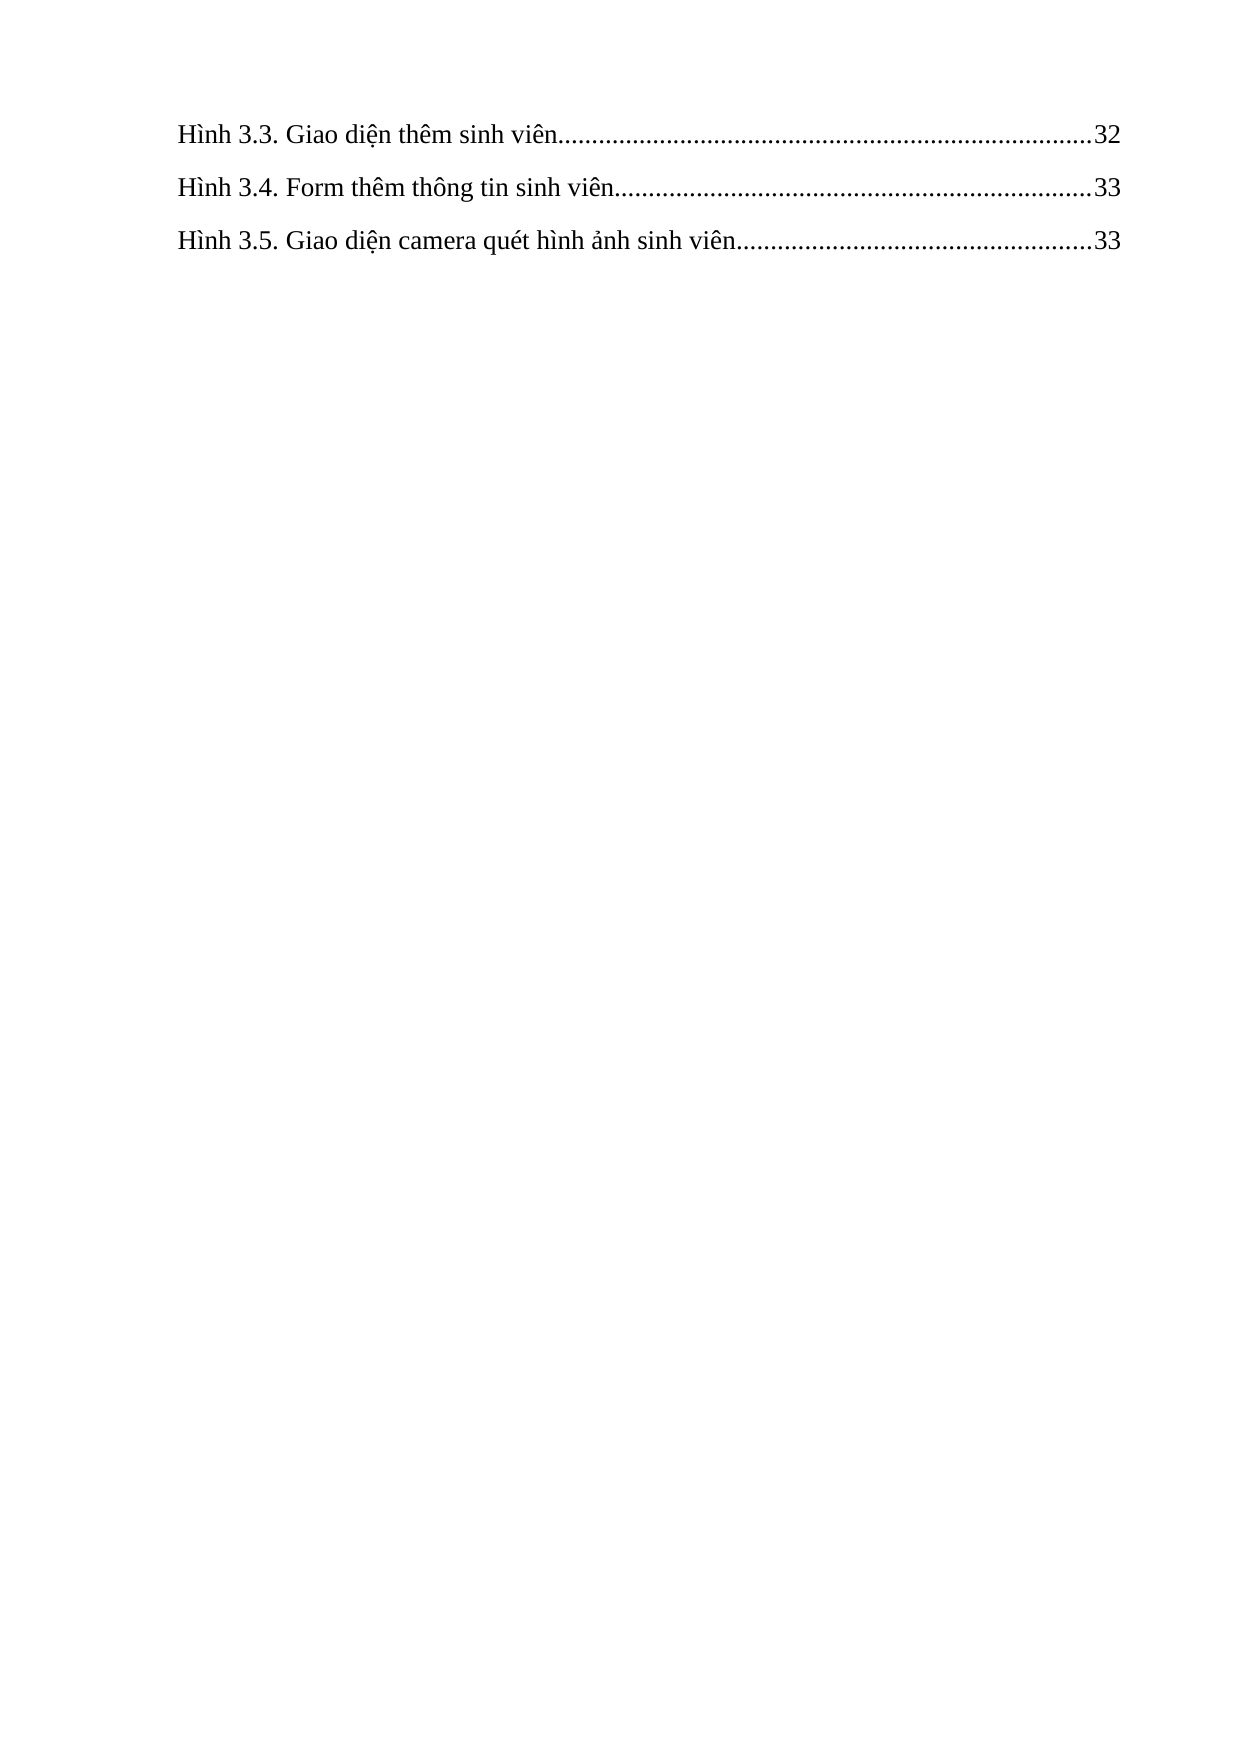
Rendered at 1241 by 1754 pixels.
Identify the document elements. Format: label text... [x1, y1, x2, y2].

text Hình 3.3. Giao diện thêm sinh viên 32 [177, 118, 1122, 149]
text Hình 3.5. Giao diện camera quét hình ảnh sinh viên 33 [177, 224, 1122, 255]
text Hình 3.4. Form thêm thông tin sinh viên 33 [177, 171, 1122, 202]
